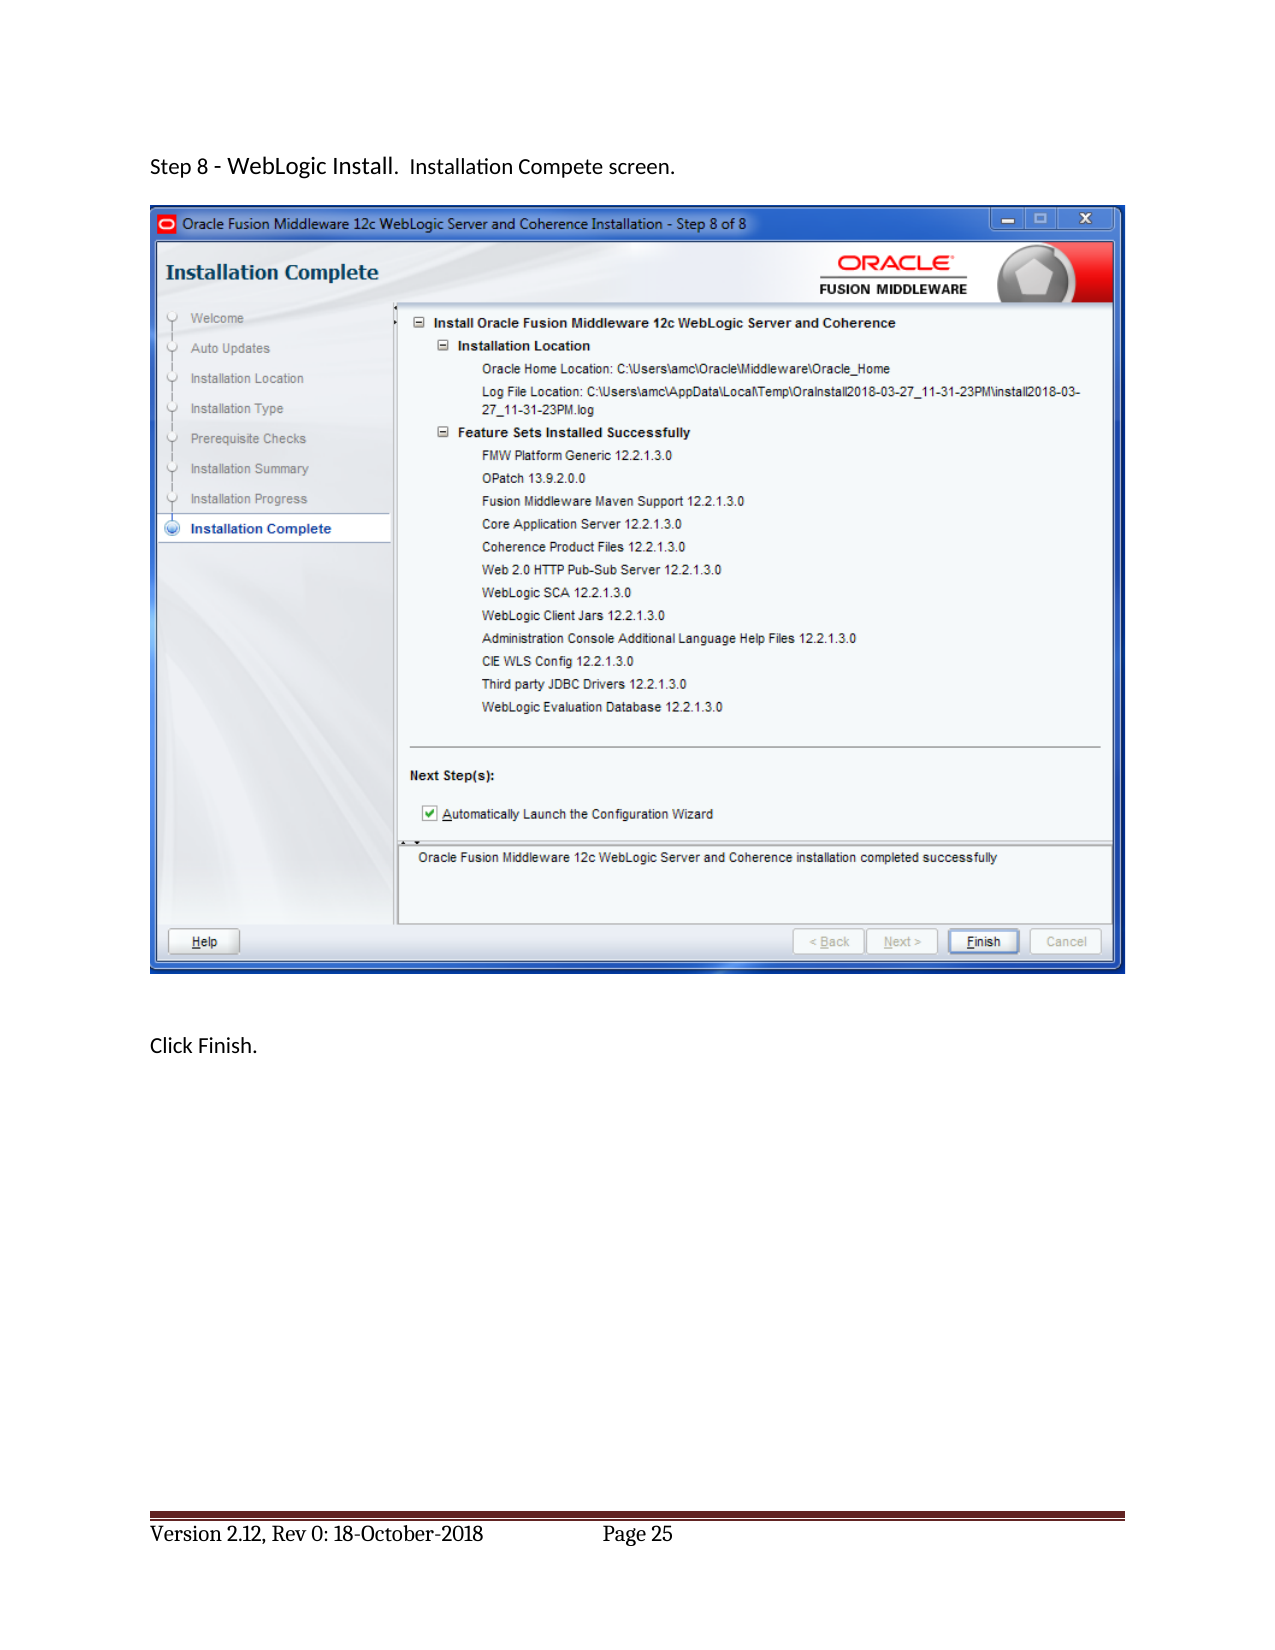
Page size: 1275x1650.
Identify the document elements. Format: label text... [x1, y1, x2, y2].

text Step 8 - WebLogic Install. Installation Compete screen. [150, 150, 1125, 181]
picture [150, 205, 1125, 974]
text Click Finish. [150, 1031, 1125, 1059]
